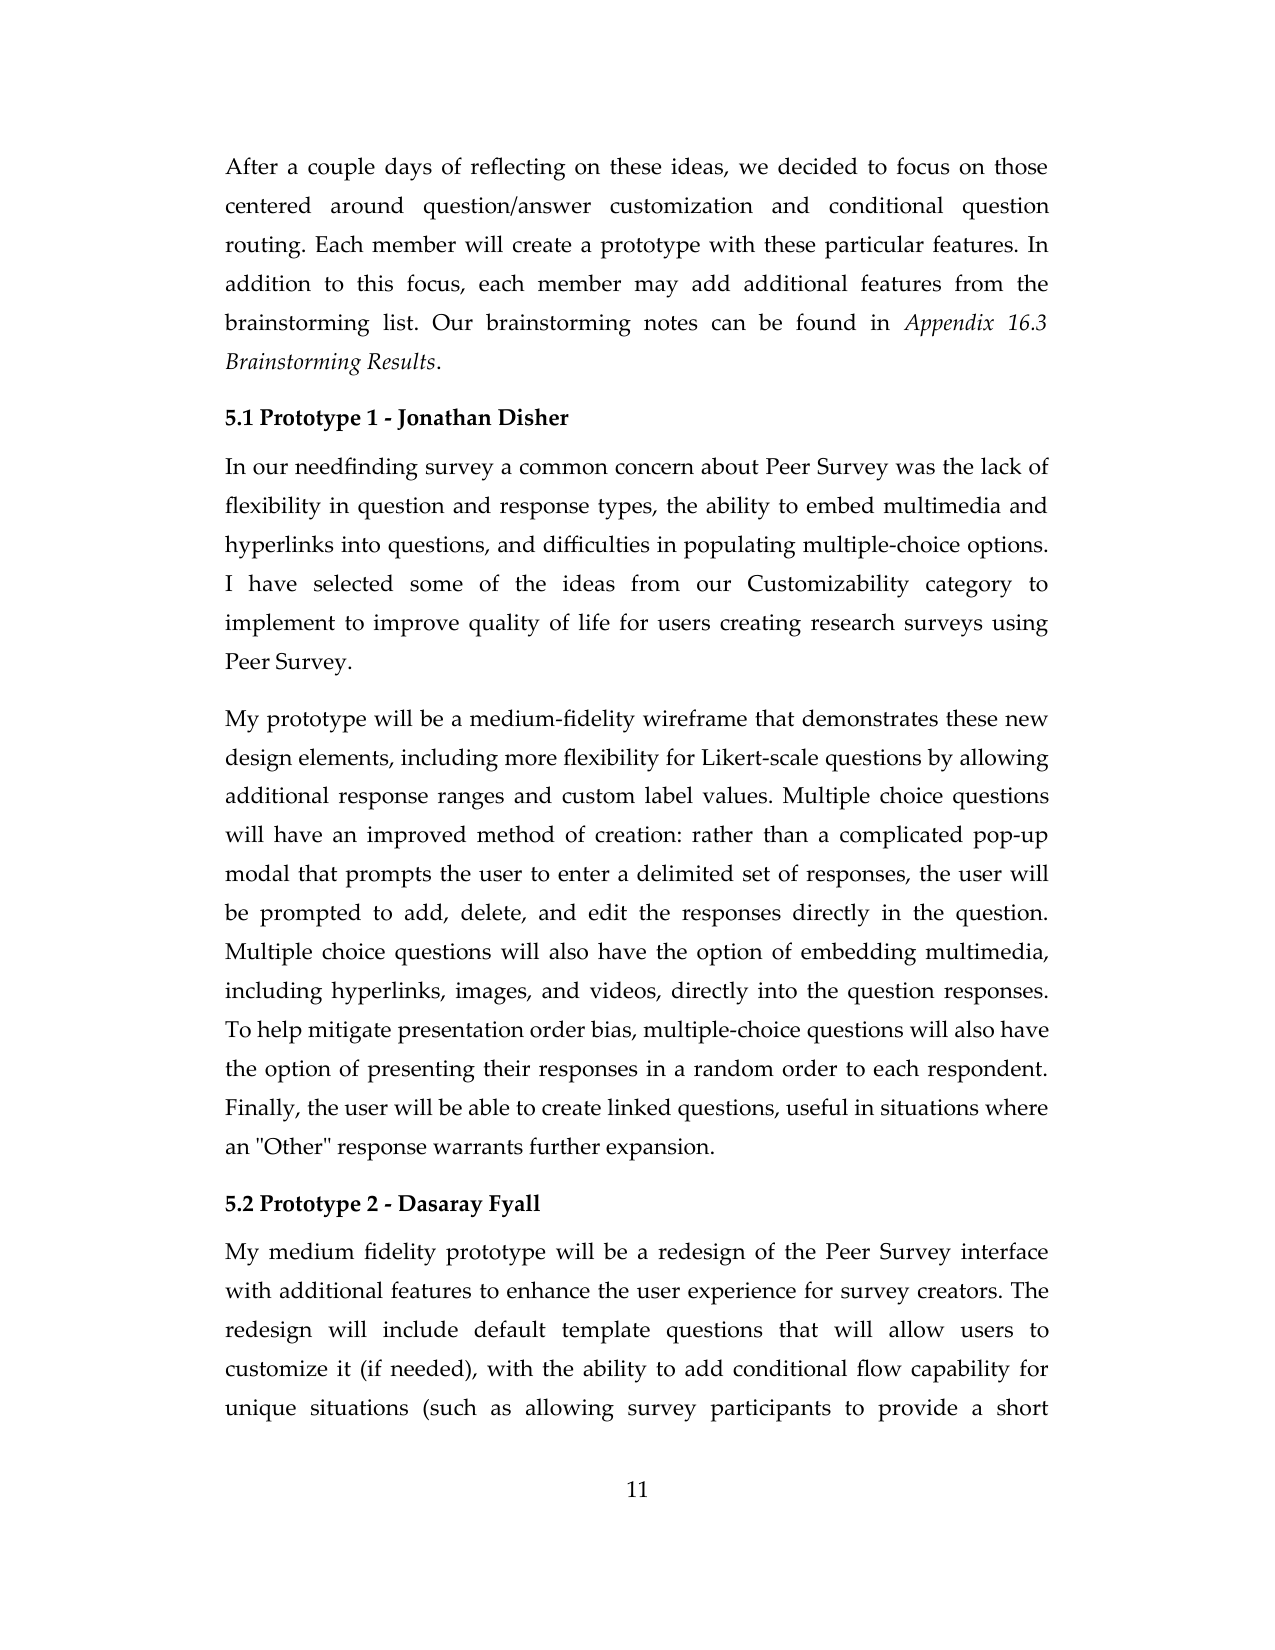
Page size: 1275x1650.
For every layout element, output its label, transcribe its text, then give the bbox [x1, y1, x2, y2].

text After a couple days of reflecting on these ideas, we decided to focus on those centered around question/answer customization and conditional question routing. Each member will create a prototype with these particular features. In addition to this focus, each member may add additional features from the brainstorming list. Our brainstorming notes can be found in Appendix 16.3 Brainstorming Results. [225, 150, 1050, 376]
text In our needfinding survey a common concern about Peer Survey was the lack of flexibility in question and response types, the ability to embed multimedia and hyperlinks into questions, and difficulties in populating multiple-choice options. I have selected some of the ideas from our Customizability category to implement to improve quality of life for users creating research surveys using Peer Survey. [225, 450, 1050, 676]
subtitle 5.2 Prototype 2 - Dasaray Fyall [225, 1187, 1050, 1218]
subtitle 5.1 Prototype 1 - Jonathan Disher [225, 401, 1050, 432]
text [225, 1235, 1050, 1422]
text My prototype will be a medium-fidelity wireframe that demonstrates these new design elements, including more flexibility for Likert-scale questions by allowing additional response ranges and custom label values. Multiple choice questions will have an improved method of creation: rather than a complicated pop-up modal that prompts the user to enter a delimited set of responses, the user will be prompted to add, delete, and edit the responses directly in the question. Multiple choice questions will also have the option of embedding multimedia, including hyperlinks, images, and videos, directly into the question responses. To help mitigate presentation order bias, multiple-choice questions will also have the option of presenting their responses in a random order to each respondent. Finally, the user will be able to create linked questions, useful in situations where an "Other" response warrants further expansion. [225, 702, 1050, 1161]
